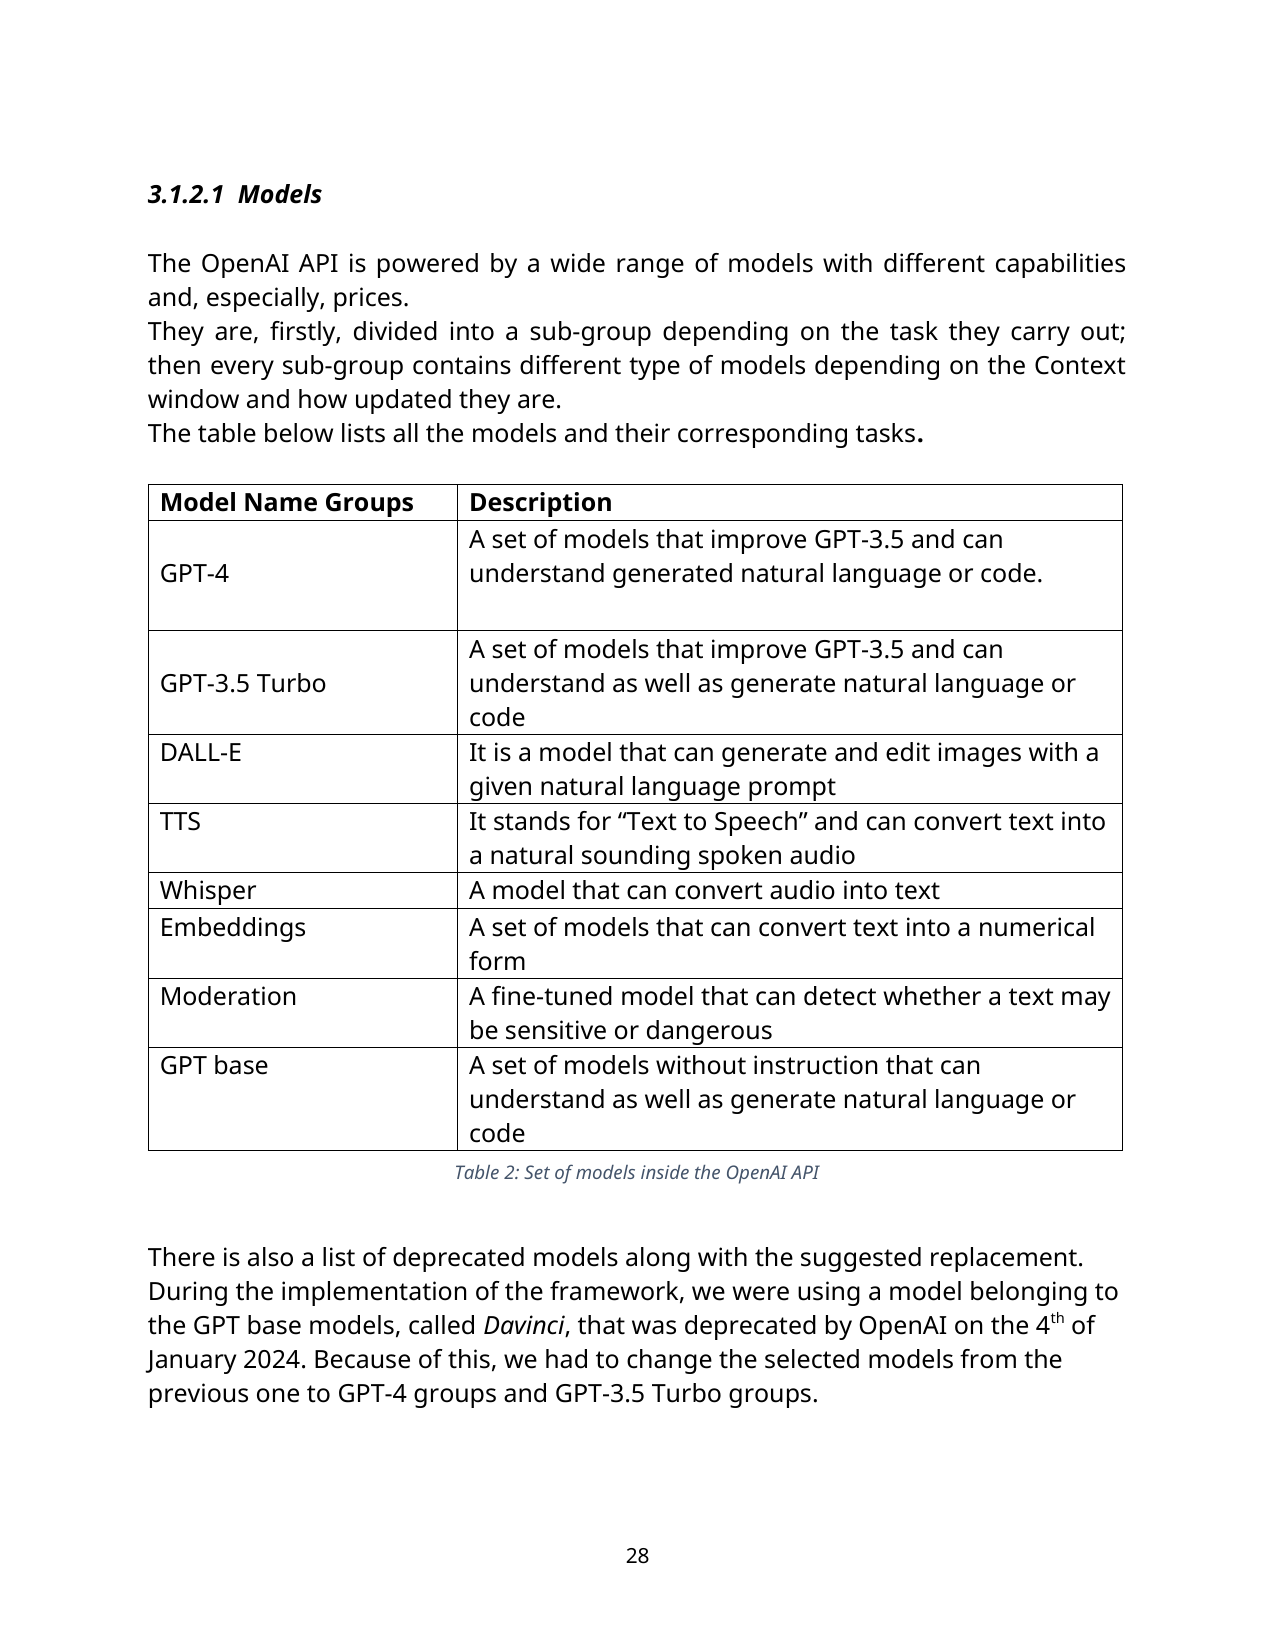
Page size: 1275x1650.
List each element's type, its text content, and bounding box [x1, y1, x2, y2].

text There is also a list of deprecated models along with the suggested replacement. During the implementation of the framework, we were using a model belonging to the GPT base models, called Davinci, that was deprecated by OpenAI on the 4th of January 2024. Because of this, we had to change the selected models from the previous one to GPT-4 groups and GPT-3.5 Turbo groups. [148, 1240, 1127, 1410]
table_cell GPT base [149, 1048, 457, 1150]
table_cell A set of models that can convert text into a numerical form [458, 909, 1122, 977]
text The table below lists all the models and their corresponding tasks. [148, 416, 1127, 450]
table_header Model Name Groups [149, 485, 457, 520]
text Table 2: Set of models inside the OpenAI API [148, 1159, 1127, 1185]
subtitle Models [148, 177, 1127, 211]
table_cell Moderation [149, 979, 457, 1047]
table_cell TTS [149, 804, 457, 872]
table_cell GPT-4 [149, 521, 457, 630]
text They are, firstly, divided into a sub-group depending on the task they carry out; then every sub-group contains different type of models depending on the Context window and how updated they are. [148, 313, 1127, 416]
table_cell Embeddings [149, 909, 457, 977]
table_cell A model that can convert audio into text [458, 873, 1122, 908]
table_cell Whisper [149, 873, 457, 908]
table_cell A set of models that improve GPT-3.5 and can understand generated natural language or code. [458, 521, 1122, 630]
table_cell It stands for “Text to Speech” and can convert text into a natural sounding spoken audio [458, 804, 1122, 872]
table_cell GPT-3.5 Turbo [149, 631, 457, 733]
text The OpenAI API is powered by a wide range of models with different capabilities and, especially, prices. [148, 245, 1127, 313]
table_cell A set of models without instruction that can understand as well as generate natural language or code [458, 1048, 1122, 1150]
table_header Description [458, 485, 1122, 520]
table_cell A set of models that improve GPT-3.5 and can understand as well as generate natural language or code [458, 631, 1122, 733]
table_cell It is a model that can generate and edit images with a given natural language prompt [458, 735, 1122, 803]
table_cell DALL-E [149, 735, 457, 803]
table_cell A fine-tuned model that can detect whether a text may be sensitive or dangerous [458, 979, 1122, 1047]
